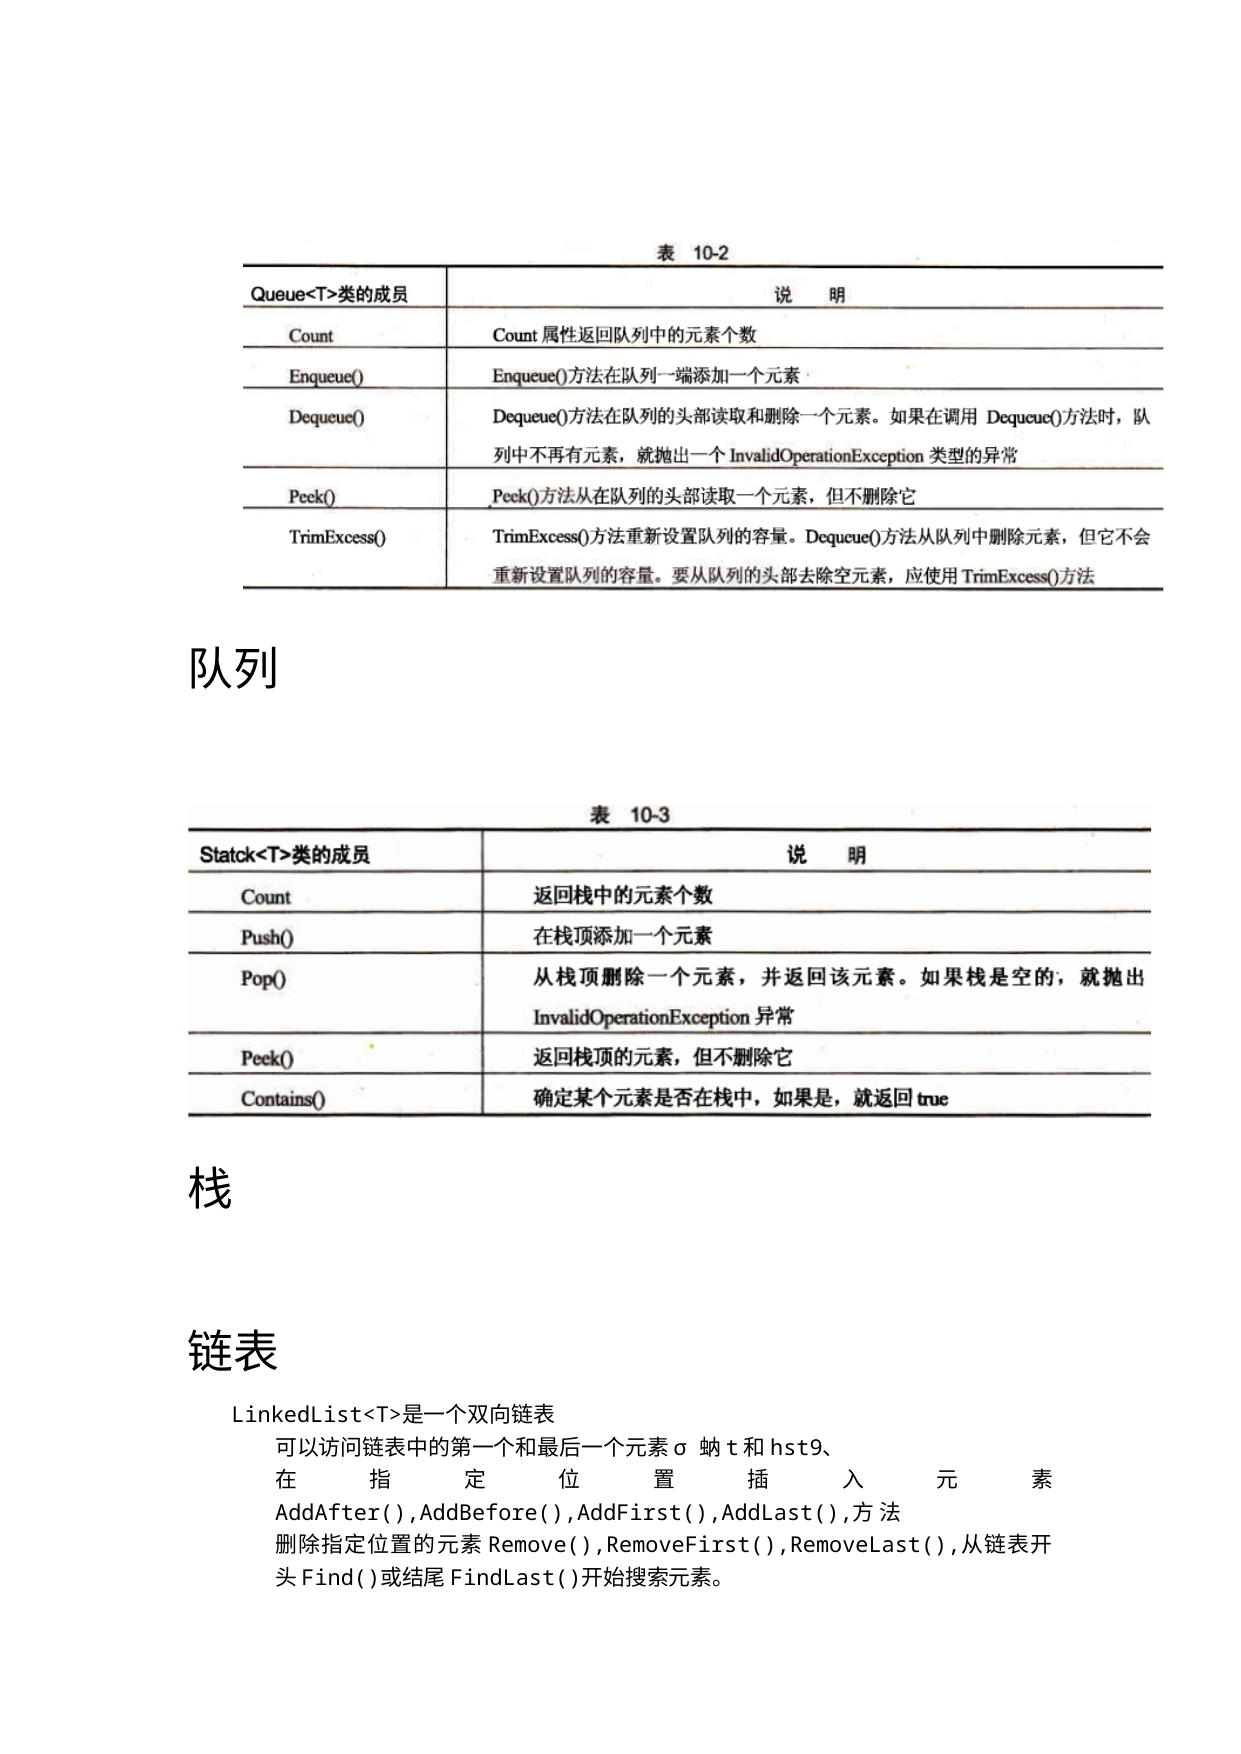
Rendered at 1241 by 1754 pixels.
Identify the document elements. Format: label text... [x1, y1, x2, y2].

text 删除指定位置的元素Remove(),RemoveFirst(),RemoveLast(),从链表开头Find()或结尾FindLast()开始搜索元素。 [275, 1527, 1053, 1592]
text 在指定位置插入元素AddAfter(),AddBefore(),AddFirst(),AddLast(),方 法 [275, 1462, 1053, 1527]
picture [188, 805, 1152, 1118]
text LinkedList<T>是一个双向链表 [187, 1397, 1053, 1429]
picture [243, 240, 1164, 592]
text 链表 [187, 1299, 1053, 1397]
text 可以访问链表中的第一个和最后一个元素σ 蚋t和 hst9、 [187, 1429, 1053, 1462]
